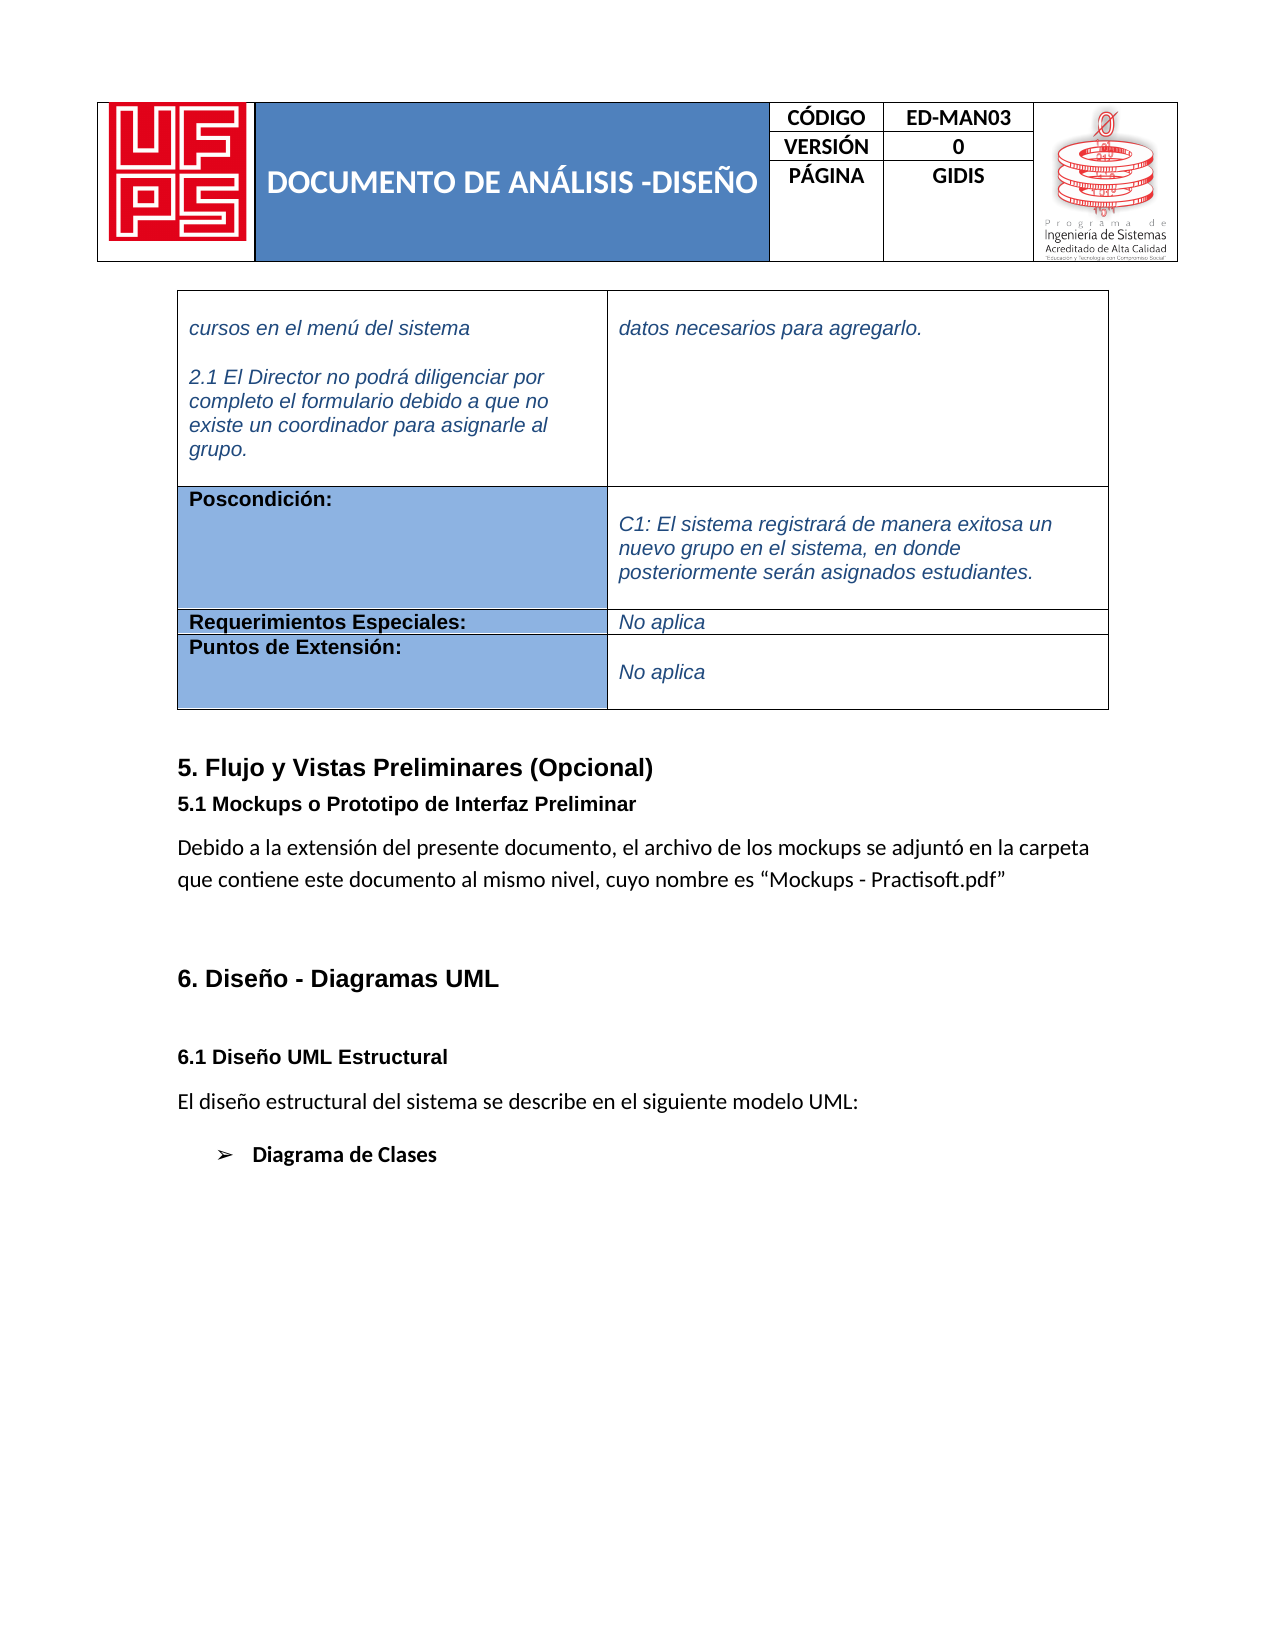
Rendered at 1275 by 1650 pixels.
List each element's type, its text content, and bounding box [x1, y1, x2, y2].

picture [1045, 102, 1166, 261]
subtitle 6. Diseño - Diagramas UML [177, 964, 1098, 993]
table_cell C1: El sistema registrará de manera exitosa un nuevo grupo en el sistema, en donde posteriormente serán asignados estudiantes. [608, 487, 1108, 608]
table_cell No aplica [608, 610, 1108, 633]
table_cell Poscondición: [178, 487, 607, 608]
text El diseño estructural del sistema se describe en el siguiente modelo UML: [177, 1087, 1098, 1115]
table_cell Puntos de Extensión: [178, 635, 607, 708]
text Debido a la extensión del presente documento, el archivo de los mockups se adjuntó en la carpeta que contiene este documento al mismo nivel, cuyo nombre es “Mockups - Practisoft.pdf” [177, 833, 1098, 894]
list Diagrama de Clases [215, 1140, 1098, 1168]
subtitle 5. Flujo y Vistas Preliminares (Opcional) [177, 752, 1098, 781]
subtitle 5.1 Mockups o Prototipo de Interfaz Preliminar [177, 792, 1098, 816]
table_cell No aplica [608, 635, 1108, 708]
table_cell 1.2 El Sistema le presenta un formulario con los datos necesarios para agregarlo. [608, 291, 1108, 486]
subtitle 6.1 Diseño UML Estructural [177, 1045, 1098, 1069]
table_cell Requerimientos Especiales: [178, 610, 607, 633]
picture [108, 102, 247, 241]
